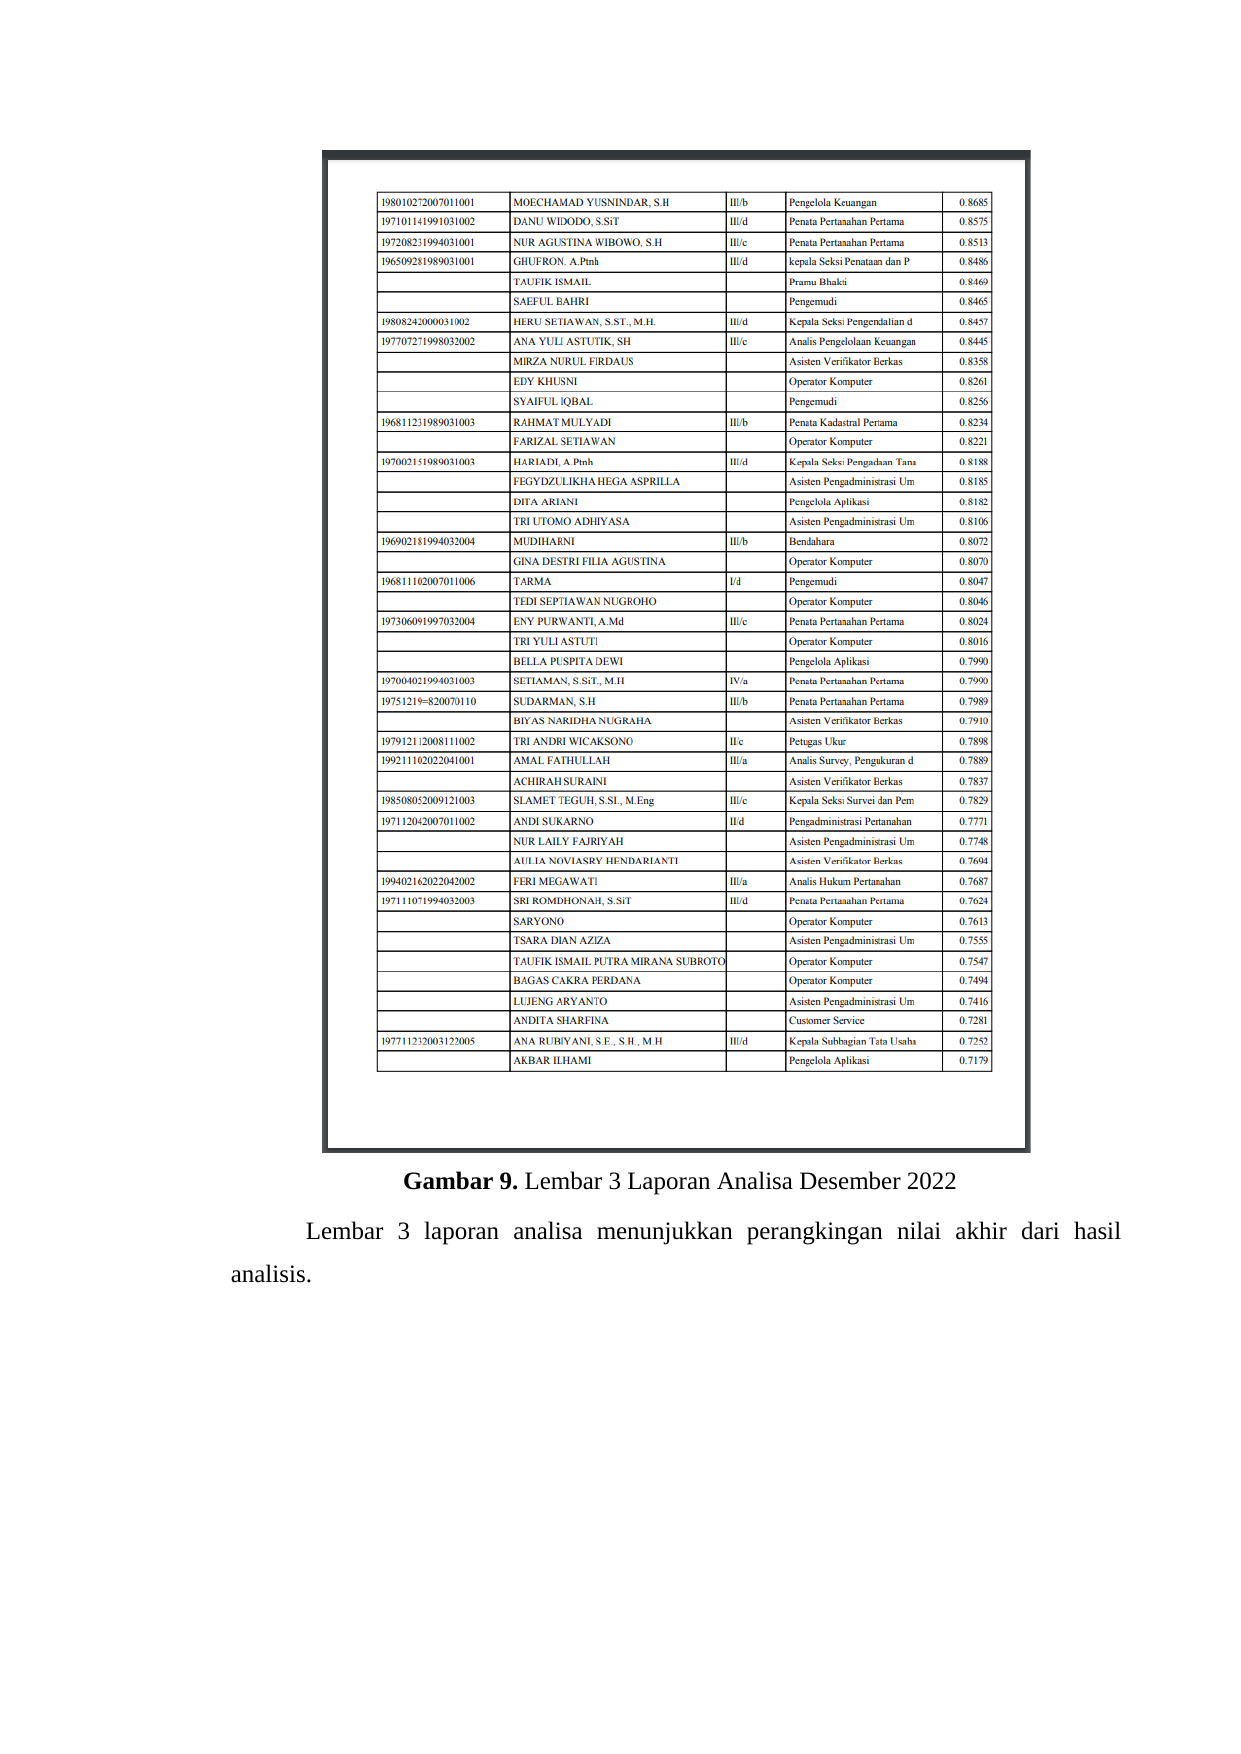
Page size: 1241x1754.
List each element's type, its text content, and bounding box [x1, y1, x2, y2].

list Lembar 3 laporan analisa menunjukkan perangkingan nilai akhir dari hasil analisis. [231, 1216, 1122, 1288]
picture [322, 150, 1031, 1153]
